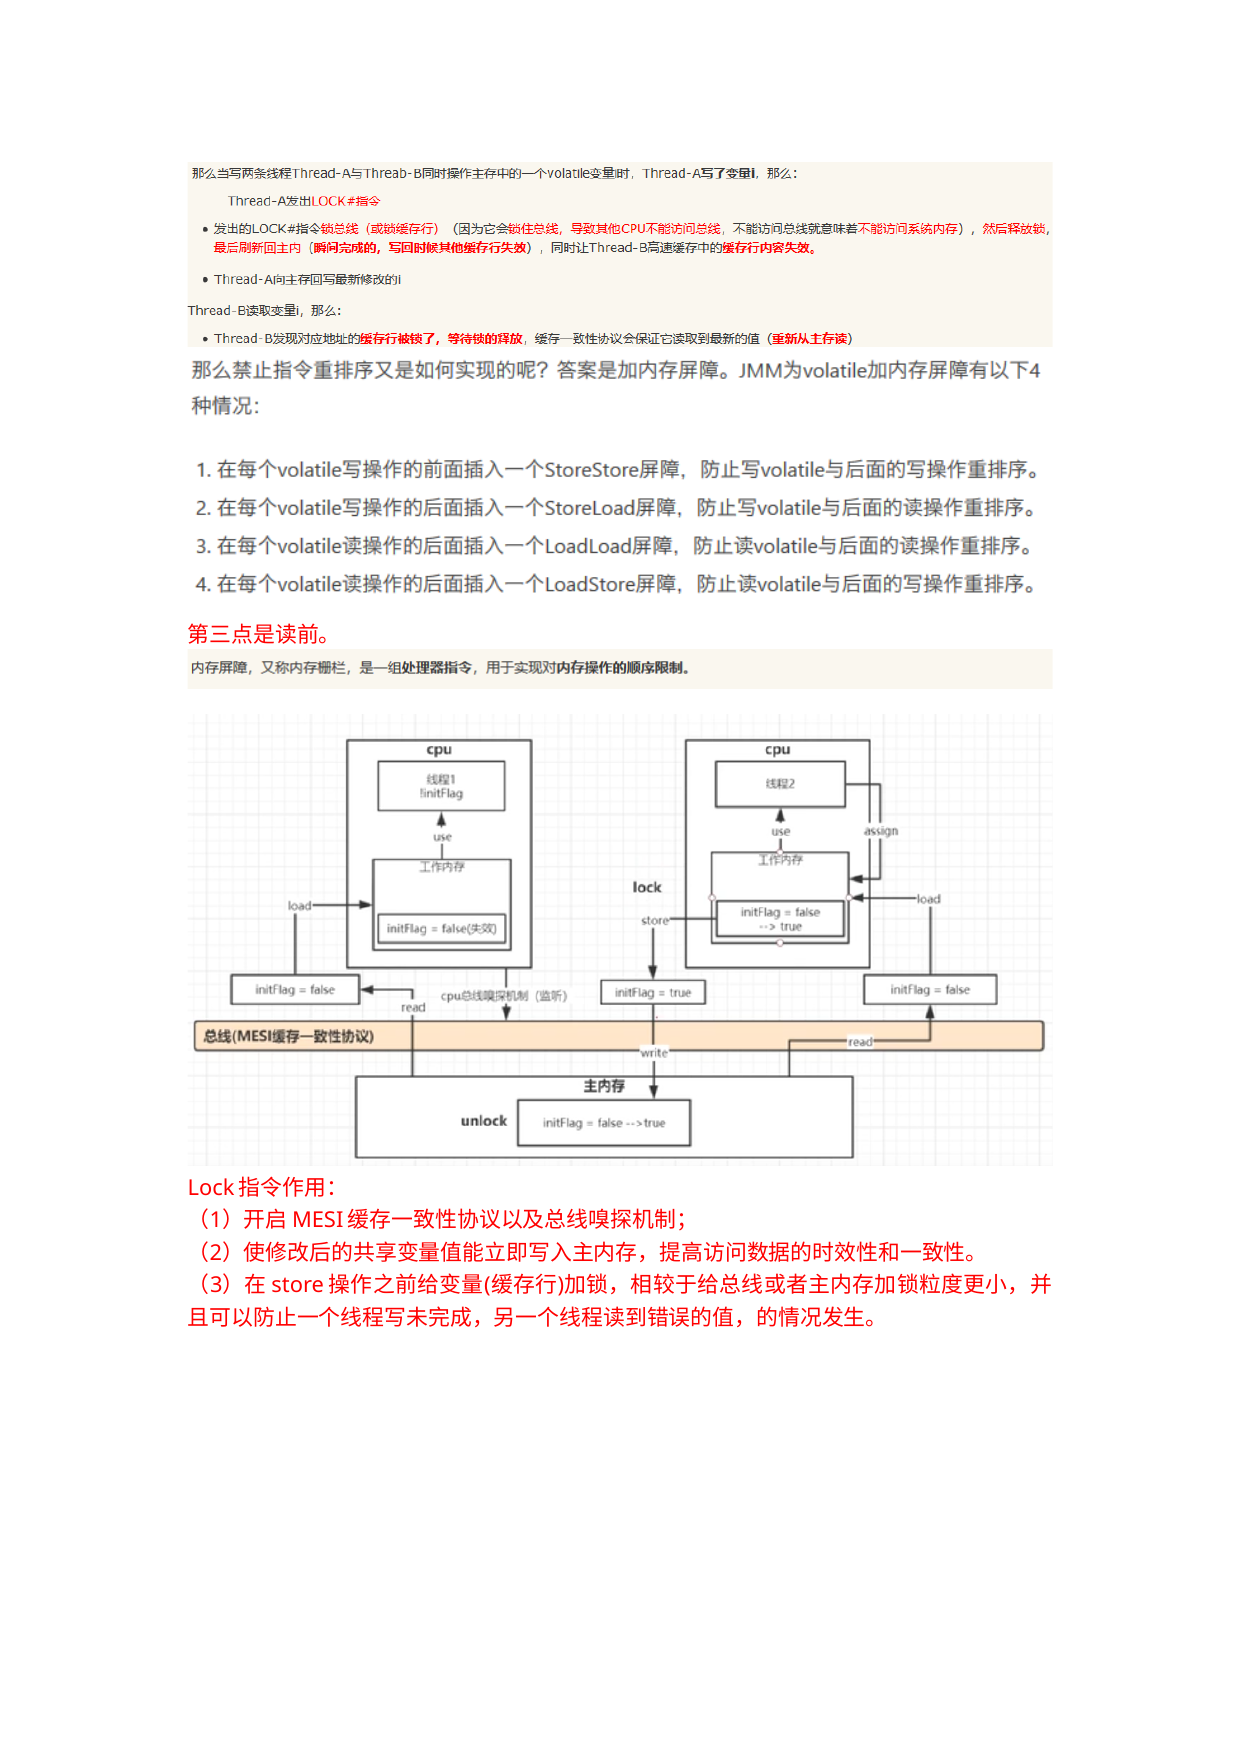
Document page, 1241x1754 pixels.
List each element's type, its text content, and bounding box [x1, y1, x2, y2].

picture [187, 649, 1053, 689]
picture [187, 714, 1053, 1166]
picture [187, 162, 1053, 347]
picture [187, 357, 1053, 599]
text （1）开启MESI缓存一致性协议以及总线嗅探机制； [187, 1202, 1053, 1234]
text Lock指令作用： [187, 1169, 1053, 1202]
text （3）在store操作之前给变量(缓存行)加锁，相较于给总线或者主内存加锁粒度更小，并且可以防止一个线程写未完成，另一个线程读到错误的值，的情况发生。 [187, 1267, 1053, 1332]
text 第三点是读前。 [187, 617, 1053, 649]
text （2）使修改后的共享变量值能立即写入主内存，提高访问数据的时效性和一致性。 [187, 1234, 1053, 1267]
